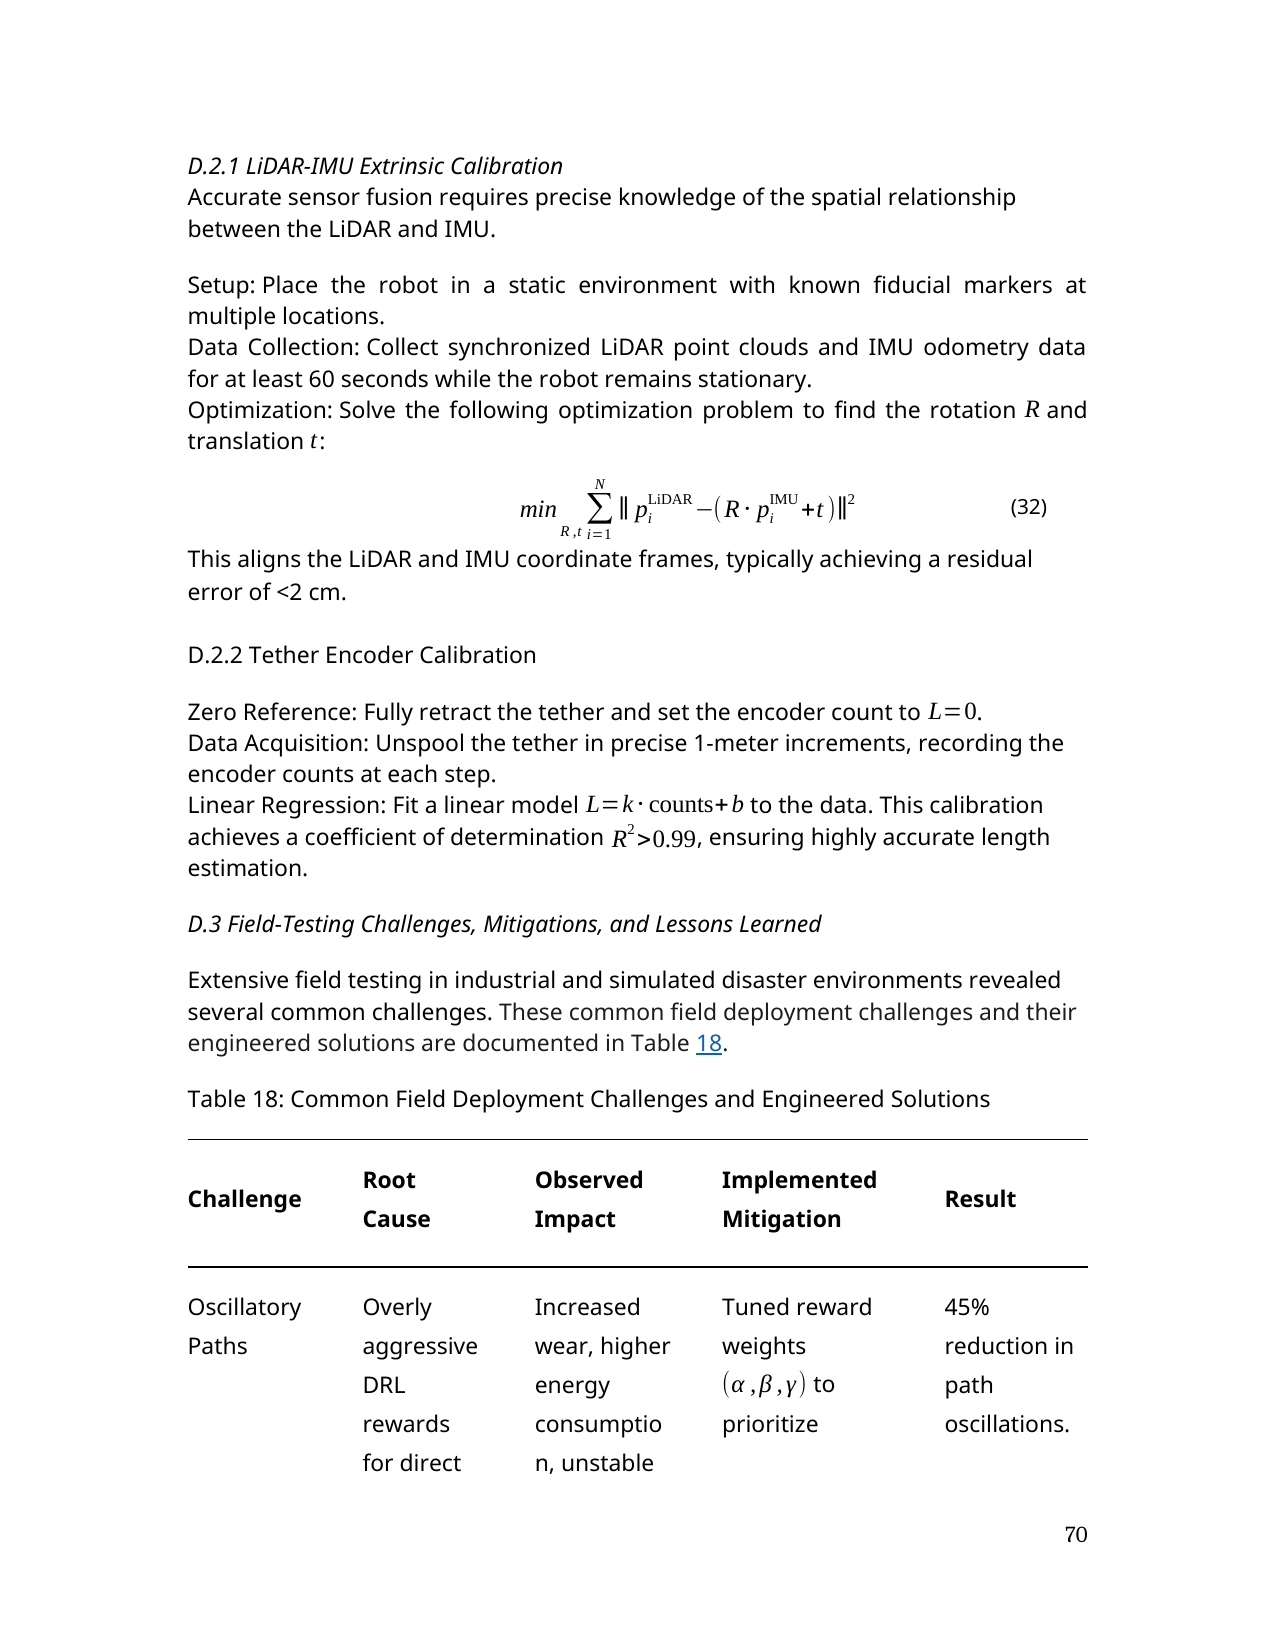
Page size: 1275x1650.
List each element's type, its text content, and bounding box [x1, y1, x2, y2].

table_cell Oscillatory Paths [188, 1268, 337, 1494]
text Data Collection: Collect synchronized LiDAR point clouds and IMU odometry data for at least 60 seconds while the robot remains stationary. [187, 331, 1087, 394]
text This aligns the LiDAR and IMU coordinate frames, typically achieving a residual error of <2 cm. [187, 543, 1087, 608]
text Data Acquisition: Unspool the tether in precise 1-meter increments, recording the encoder counts at each step. [187, 727, 1087, 789]
text D.3 Field-Testing Challenges, Mitigations, and Lessons Learned [187, 908, 1087, 939]
table_header Observed Impact [510, 1140, 697, 1266]
text Extensive field testing in industrial and simulated disaster environments revealed several common challenges. These common field deployment challenges and their engineered solutions are documented in Table 18. [187, 964, 1087, 1058]
text Linear Regression: Fit a linear model to the data. This calibration achieves a coefficient of determination , ensuring highly accurate length estimation. [187, 789, 1087, 883]
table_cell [337, 1268, 509, 1494]
table_cell 45% reduction in path oscillations. [919, 1268, 1087, 1494]
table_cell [510, 1268, 697, 1494]
table_header (32) [1002, 469, 1047, 543]
table_header Result [919, 1140, 1087, 1266]
table_header Root Cause [337, 1140, 509, 1266]
table_header Challenge [188, 1140, 337, 1266]
text Table 18: Common Field Deployment Challenges and Engineered Solutions [187, 1083, 1087, 1114]
table_header Implemented Mitigation [697, 1140, 919, 1266]
table_header [228, 469, 1002, 543]
text Optimization: Solve the following optimization problem to find the rotation and translation : [187, 394, 1087, 456]
text Setup: Place the robot in a static environment with known fiducial markers at multiple locations. [187, 269, 1087, 331]
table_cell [697, 1268, 919, 1494]
text D.2.1 LiDAR-IMU Extrinsic Calibration Accurate sensor fusion requires precise knowledge of the spatial relationship between the LiDAR and IMU. [187, 150, 1087, 244]
text D.2.2 Tether Encoder Calibration [187, 639, 1087, 671]
text Zero Reference: Fully retract the tether and set the encoder count to . [187, 696, 1087, 727]
